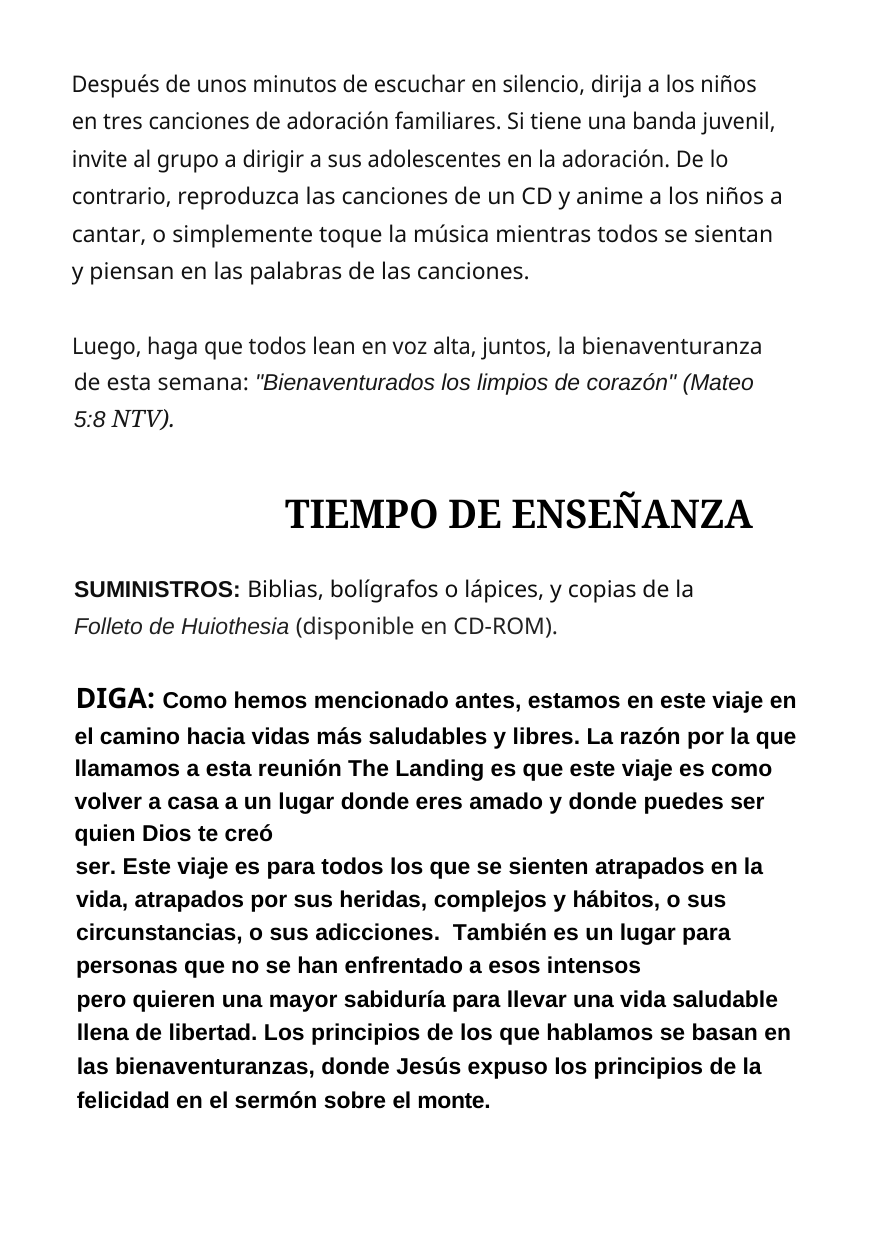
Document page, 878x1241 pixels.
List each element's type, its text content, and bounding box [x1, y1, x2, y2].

text pero quieren una mayor sabiduría para llevar una vida saludable llena de libertad. Los principios de los que hablamos se basan en las bienaventuranzas, donde Jesús expuso los principios de la felicidad en el sermón sobre el monte. [76, 986, 808, 1113]
text Después de unos minutos de escuchar en silencio, dirija a los niños en tres canciones de adoración familiares. Si tiene una banda juvenil, invite al grupo a dirigir a sus adolescentes en la adoración. De lo contrario, reproduzca las canciones de un CD y anime a los niños a cantar, o simplemente toque la música mientras todos se sientan y piensan en las palabras de las canciones. [71, 68, 788, 286]
text SUMINISTROS: Biblias, bolígrafos o lápices, y copias de la [74, 573, 818, 604]
text ser. Este viaje es para todos los que se sienten atrapados en la vida, atrapados por sus heridas, complejos y hábitos, o sus circunstancias, o sus adicciones. También es un lugar para personas que no se han enfrentado a esos intensos [75, 853, 776, 979]
text TIEMPO DE ENSEÑANZA [285, 486, 818, 540]
text DIGA: Como hemos mencionado antes, estamos en este viaje en el camino hacia vidas más saludables y libres. La razón por la que llamamos a esta reunión The Landing es que este viaje es como volver a casa a un lugar donde eres amado y donde puedes ser quien Dios te creó [74, 678, 798, 846]
text Luego, haga que todos lean en voz alta, juntos, la bienaventuranza de esta semana: "Bienaventurados los limpios de corazón" (Mateo 5:8 NTV). [72, 330, 768, 435]
text Folleto de Huiothesia (disponible en CD-ROM). [74, 610, 818, 641]
